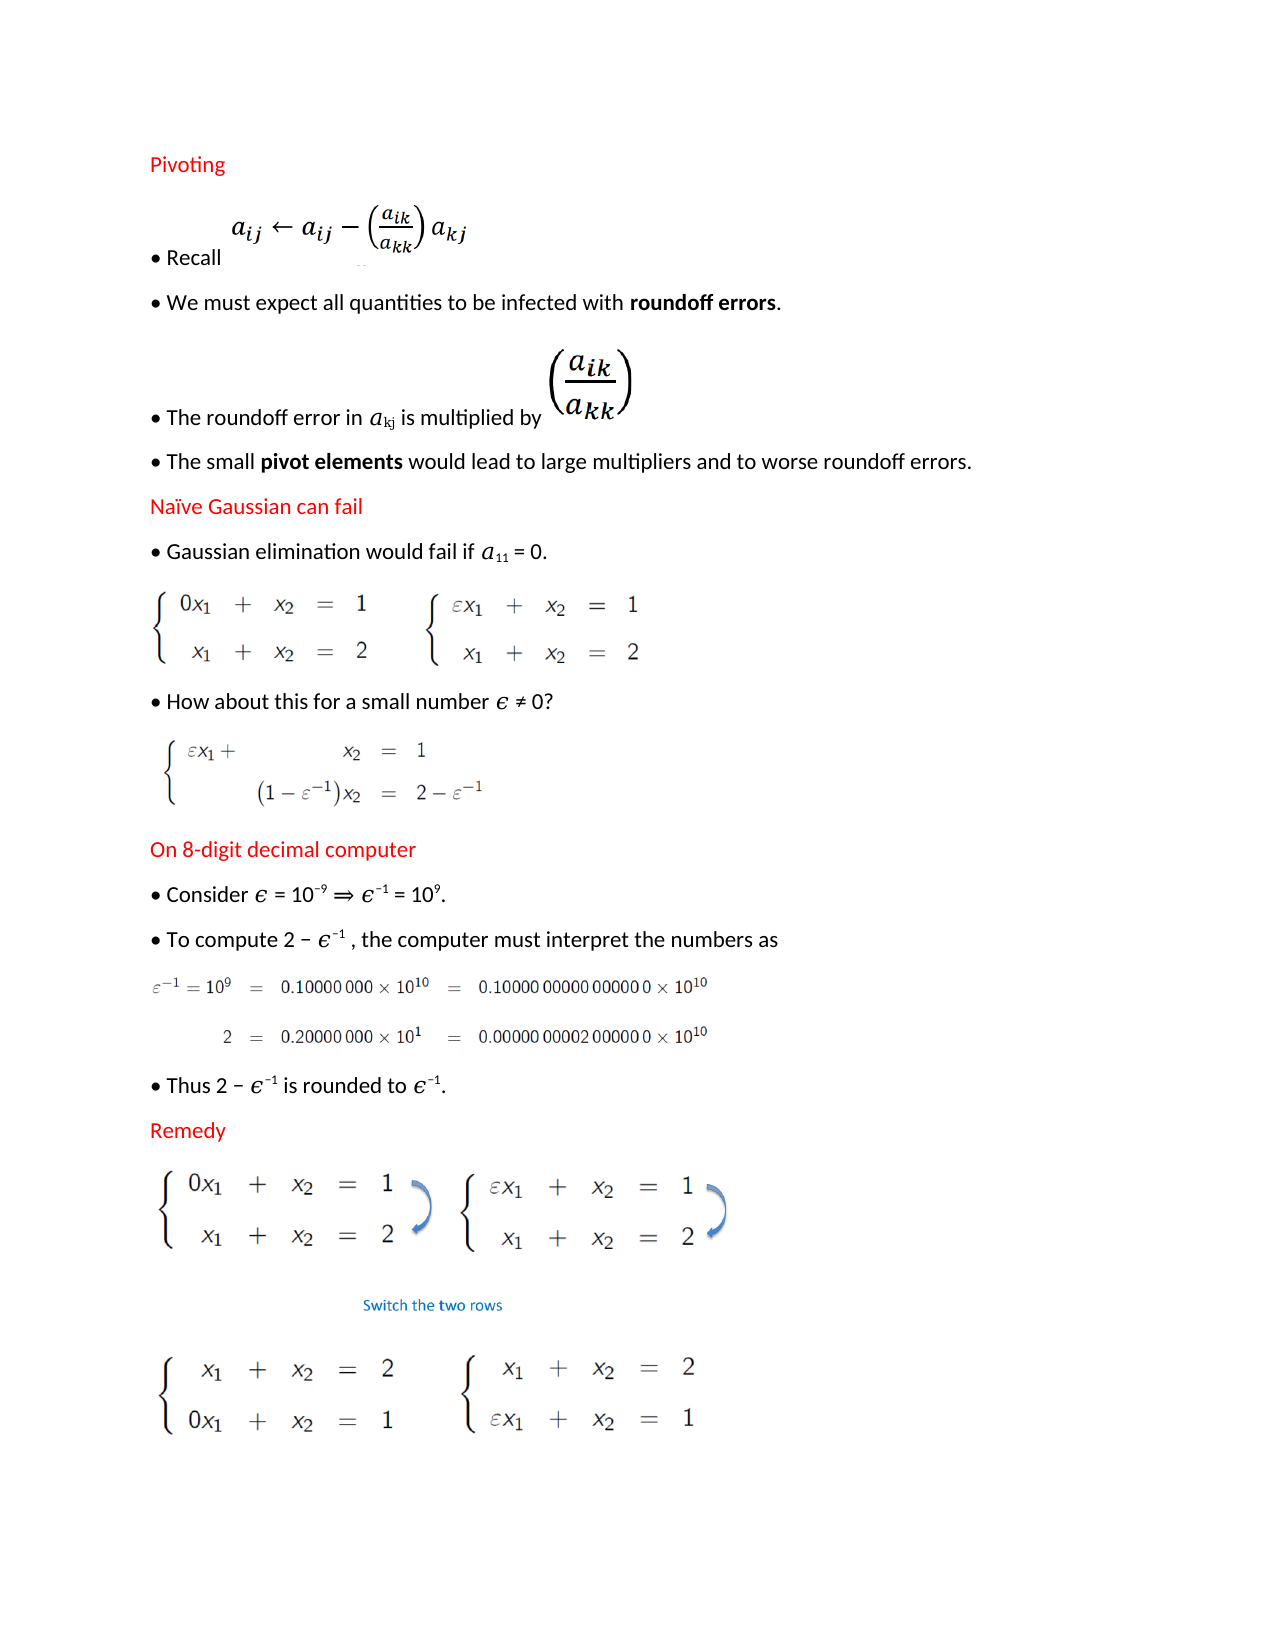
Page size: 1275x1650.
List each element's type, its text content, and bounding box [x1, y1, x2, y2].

text • The small pivot elements would lead to large multipliers and to worse roundoff errors. [150, 447, 1125, 476]
picture [547, 332, 632, 426]
picture [150, 731, 499, 819]
picture [150, 1160, 730, 1463]
text • Gaussian elimination would fail if 𝑎11 = 0. [150, 537, 1125, 565]
text • Consider 𝜖 = 10−9 ⇒ 𝜖−1 = 109. [150, 880, 1125, 908]
text On 8-digit decimal computer [150, 835, 1125, 863]
text • To compute 2 − 𝜖−1 , the computer must interpret the numbers as [150, 925, 1125, 953]
text • The roundoff error in 𝑎kj is multiplied by [150, 333, 1125, 431]
text • We must expect all quantities to be infected with roundoff errors. [150, 288, 1125, 316]
text • Recall [150, 195, 1125, 272]
text Naïve Gaussian can fail [150, 492, 1125, 520]
picture [226, 194, 478, 266]
text • How about this for a small number 𝜖 ≠ 0? [150, 687, 1125, 715]
picture [150, 582, 647, 670]
text Remedy [150, 1116, 1125, 1144]
text Pivoting [150, 150, 1125, 178]
picture [150, 970, 711, 1055]
text • Thus 2 − 𝜖−1 is rounded to 𝜖−1. [150, 1071, 1125, 1099]
